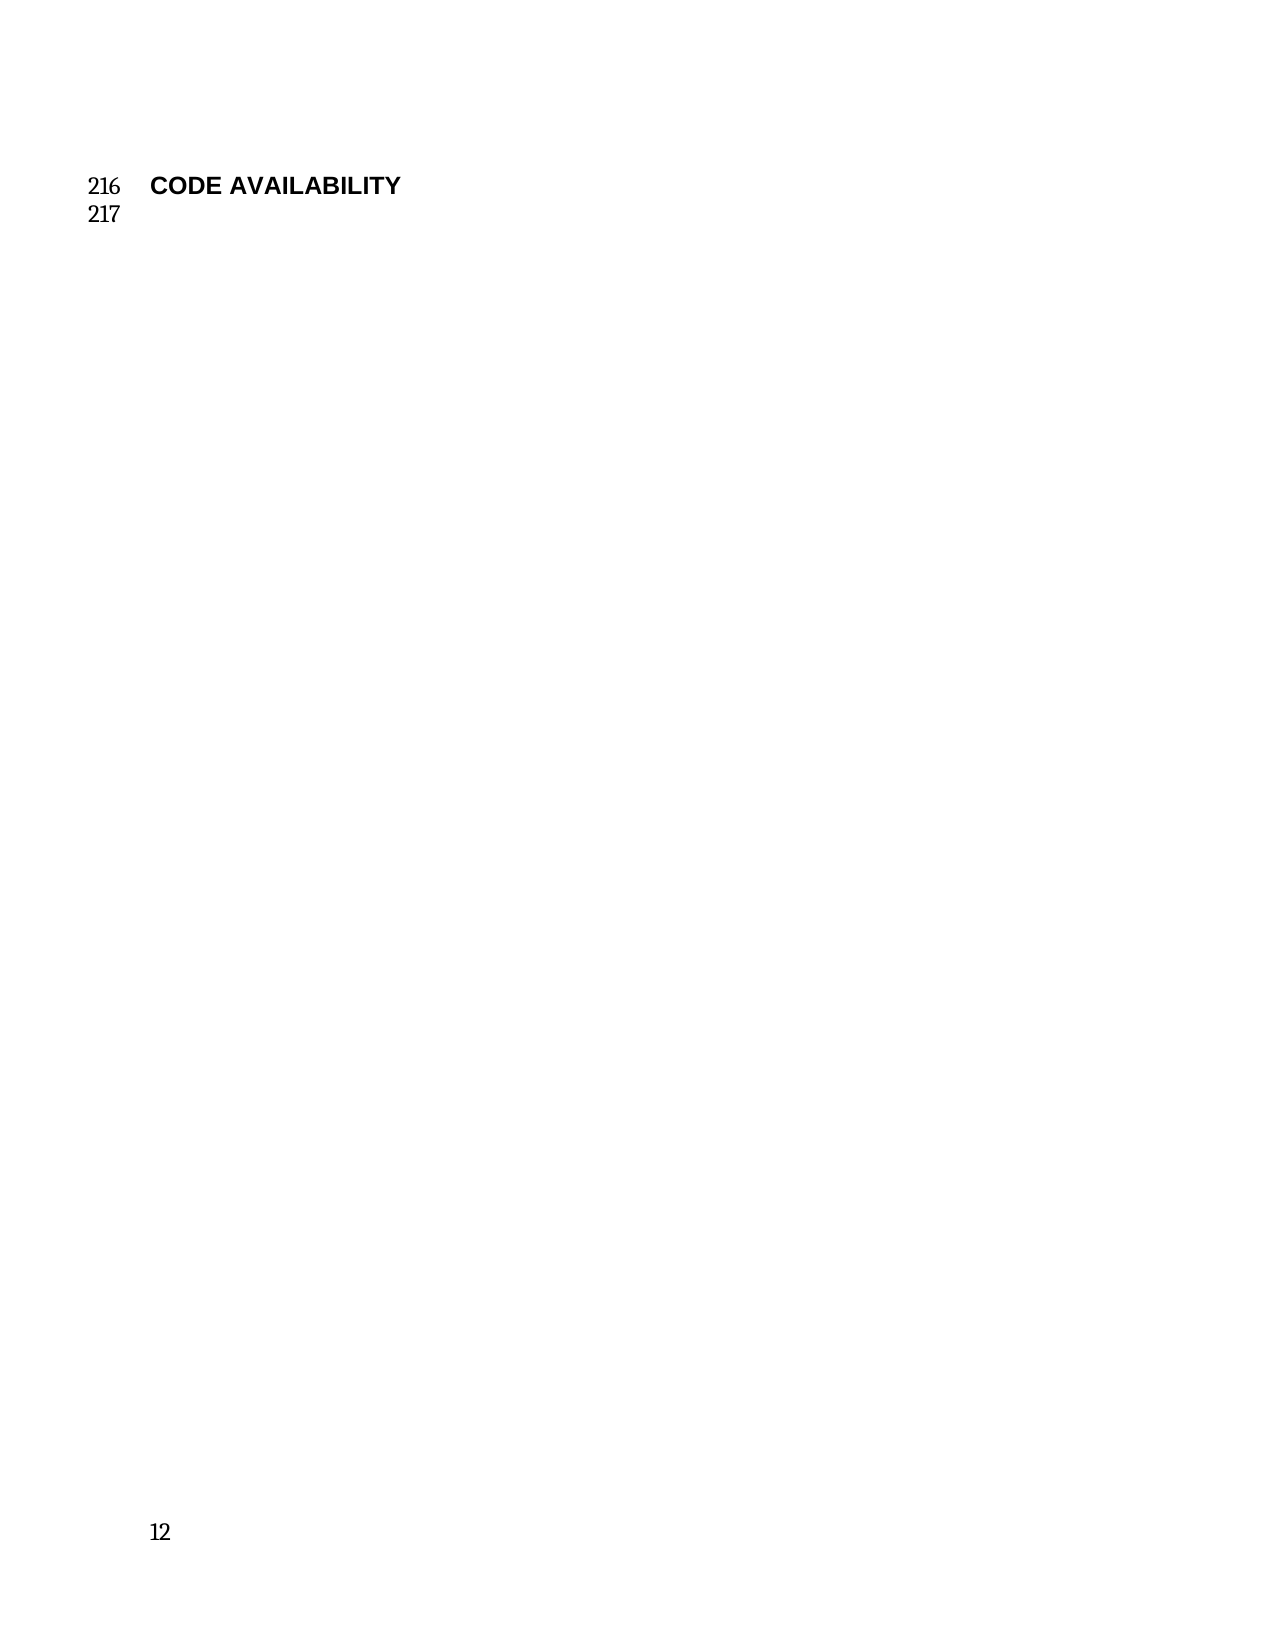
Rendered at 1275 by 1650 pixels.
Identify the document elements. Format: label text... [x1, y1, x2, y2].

subtitle CODE AVAILABILITY [150, 171, 1125, 199]
